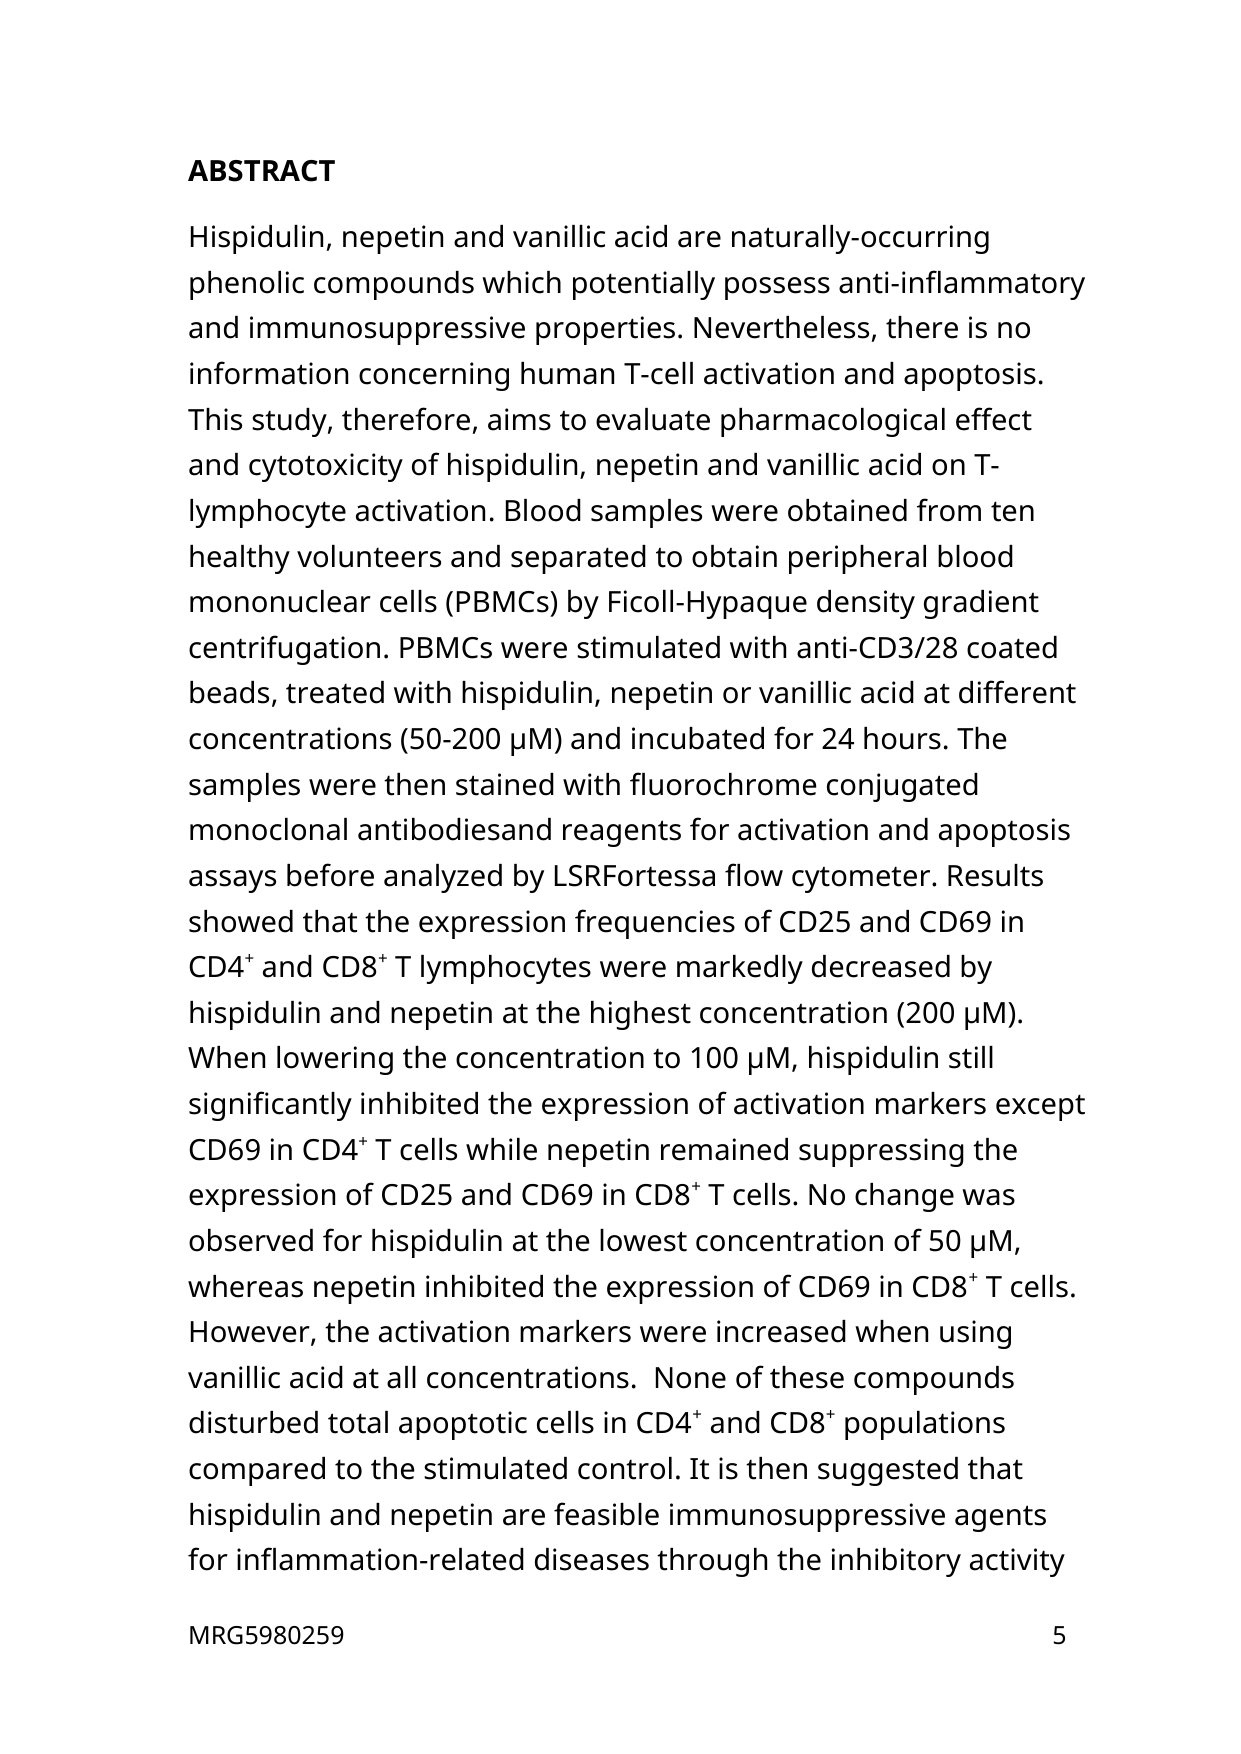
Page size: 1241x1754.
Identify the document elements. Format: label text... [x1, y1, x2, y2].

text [188, 216, 1090, 1579]
text ABSTRACT [188, 150, 1090, 190]
